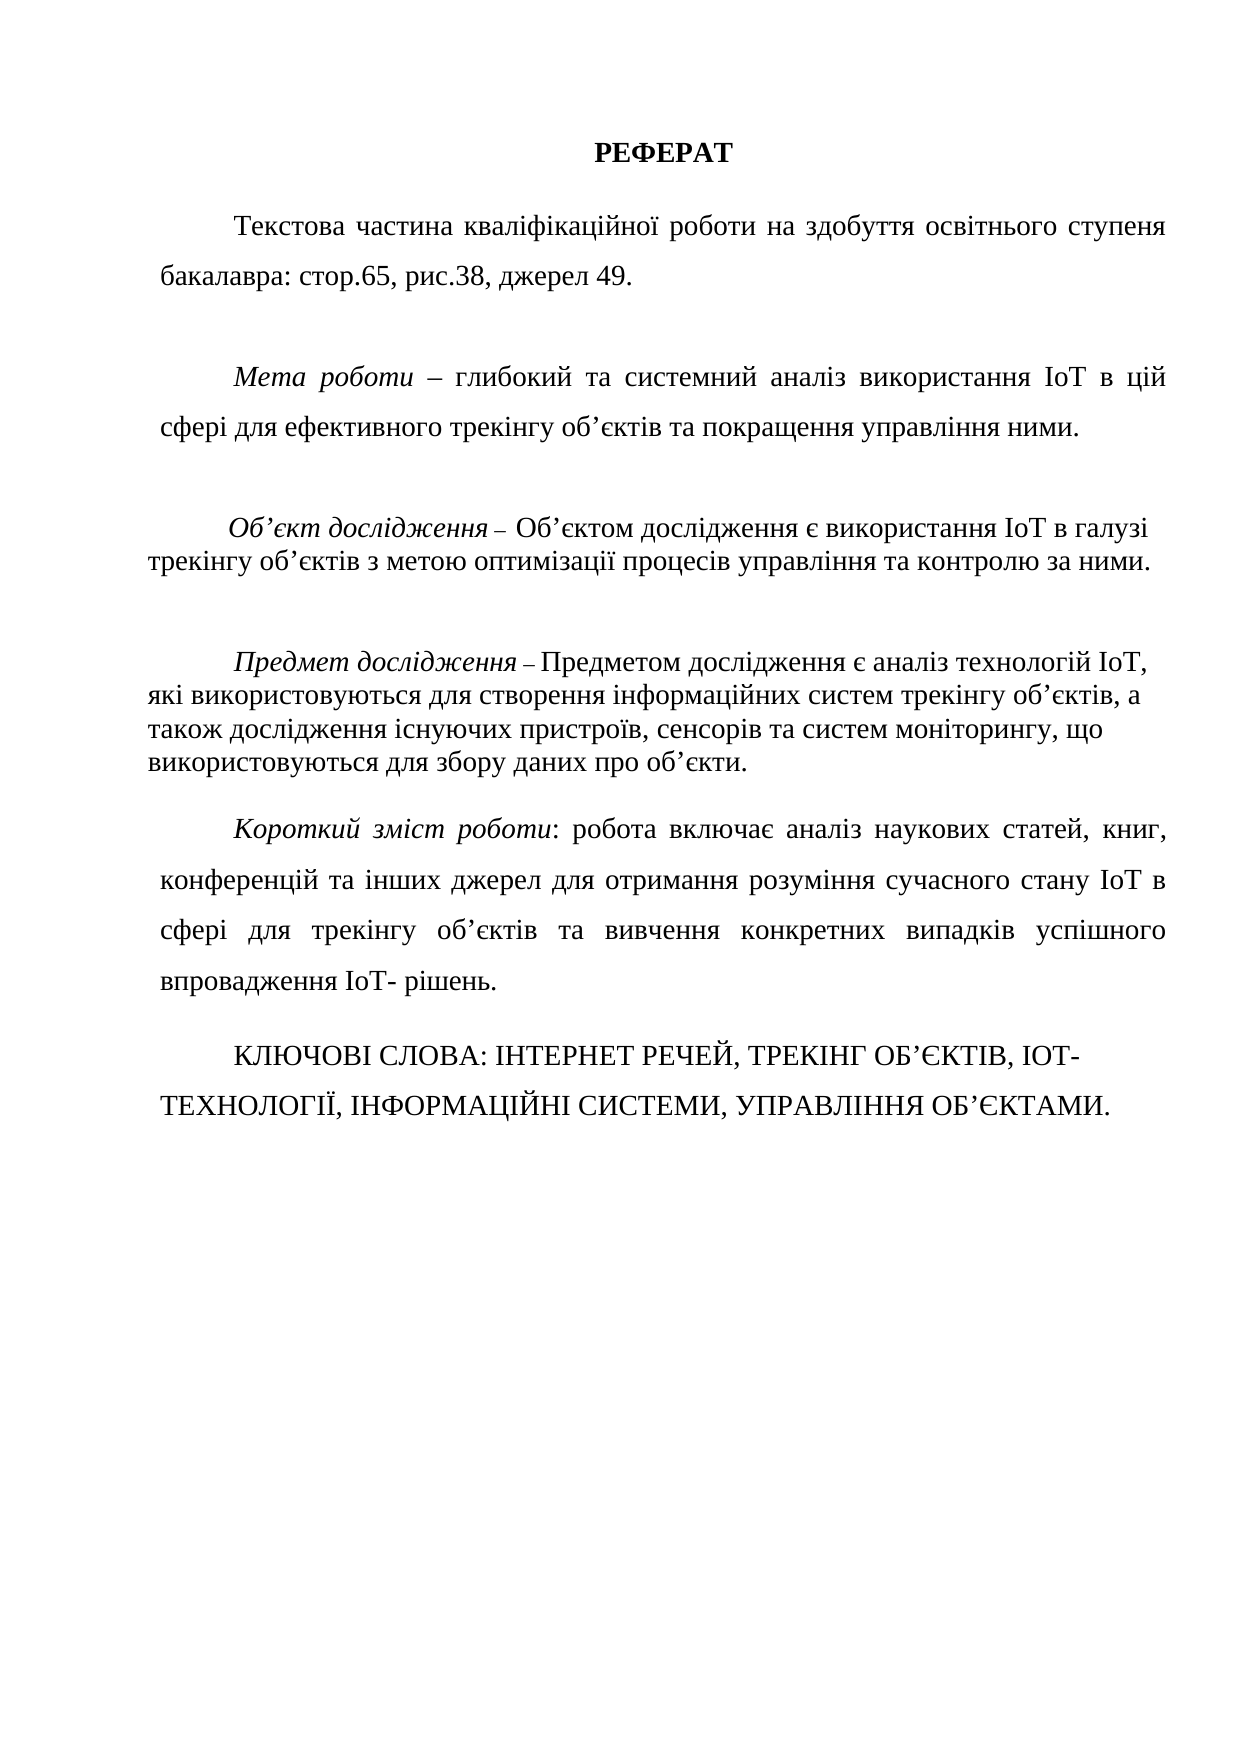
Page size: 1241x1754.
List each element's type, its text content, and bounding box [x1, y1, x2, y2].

text Короткий зміст роботи: робота включає аналіз наукових статей, книг, конференцій та інших джерел для отримання розуміння сучасного стану ІоТ в сфері для трекінгу об’єктів та вивчення конкретних випадків успішного впровадження ІоТ- рішень. [160, 812, 1167, 996]
text Мета роботи – глибокий та системний аналіз використання IoT в цій сфері для ефективного трекінгу об’єктів та покращення управління ними. [160, 359, 1167, 443]
subtitle РЕФЕРАТ [166, 135, 1162, 169]
text Предмет дослідження – Предметом дослідження є аналіз технологій IoT, які використовуються для створення інформаційних систем трекінгу об’єктів, а також дослідження існуючих пристроїв, сенсорів та систем моніторингу, що використовуються для збору даних про об’єкти. [148, 644, 1181, 778]
text Текстова частина кваліфікаційної роботи на здобуття освітнього ступеня бакалавра: стор.65, рис.38, джерел 49. [160, 208, 1167, 292]
text КЛЮЧОВІ СЛОВА: ІНТЕРНЕТ РЕЧЕЙ, ТРЕКІНГ ОБ’ЄКТІВ, IOT-ТЕХНОЛОГІЇ, ІНФОРМАЦІЙНІ СИСТЕМИ, УПРАВЛІННЯ ОБ’ЄКТАМИ. [160, 1038, 1168, 1121]
text Об’єкт дослідження – Об’єктом дослідження є використання IoT в галузі трекінгу об’єктів з метою оптимізації процесів управління та контролю за ними. [148, 510, 1181, 577]
